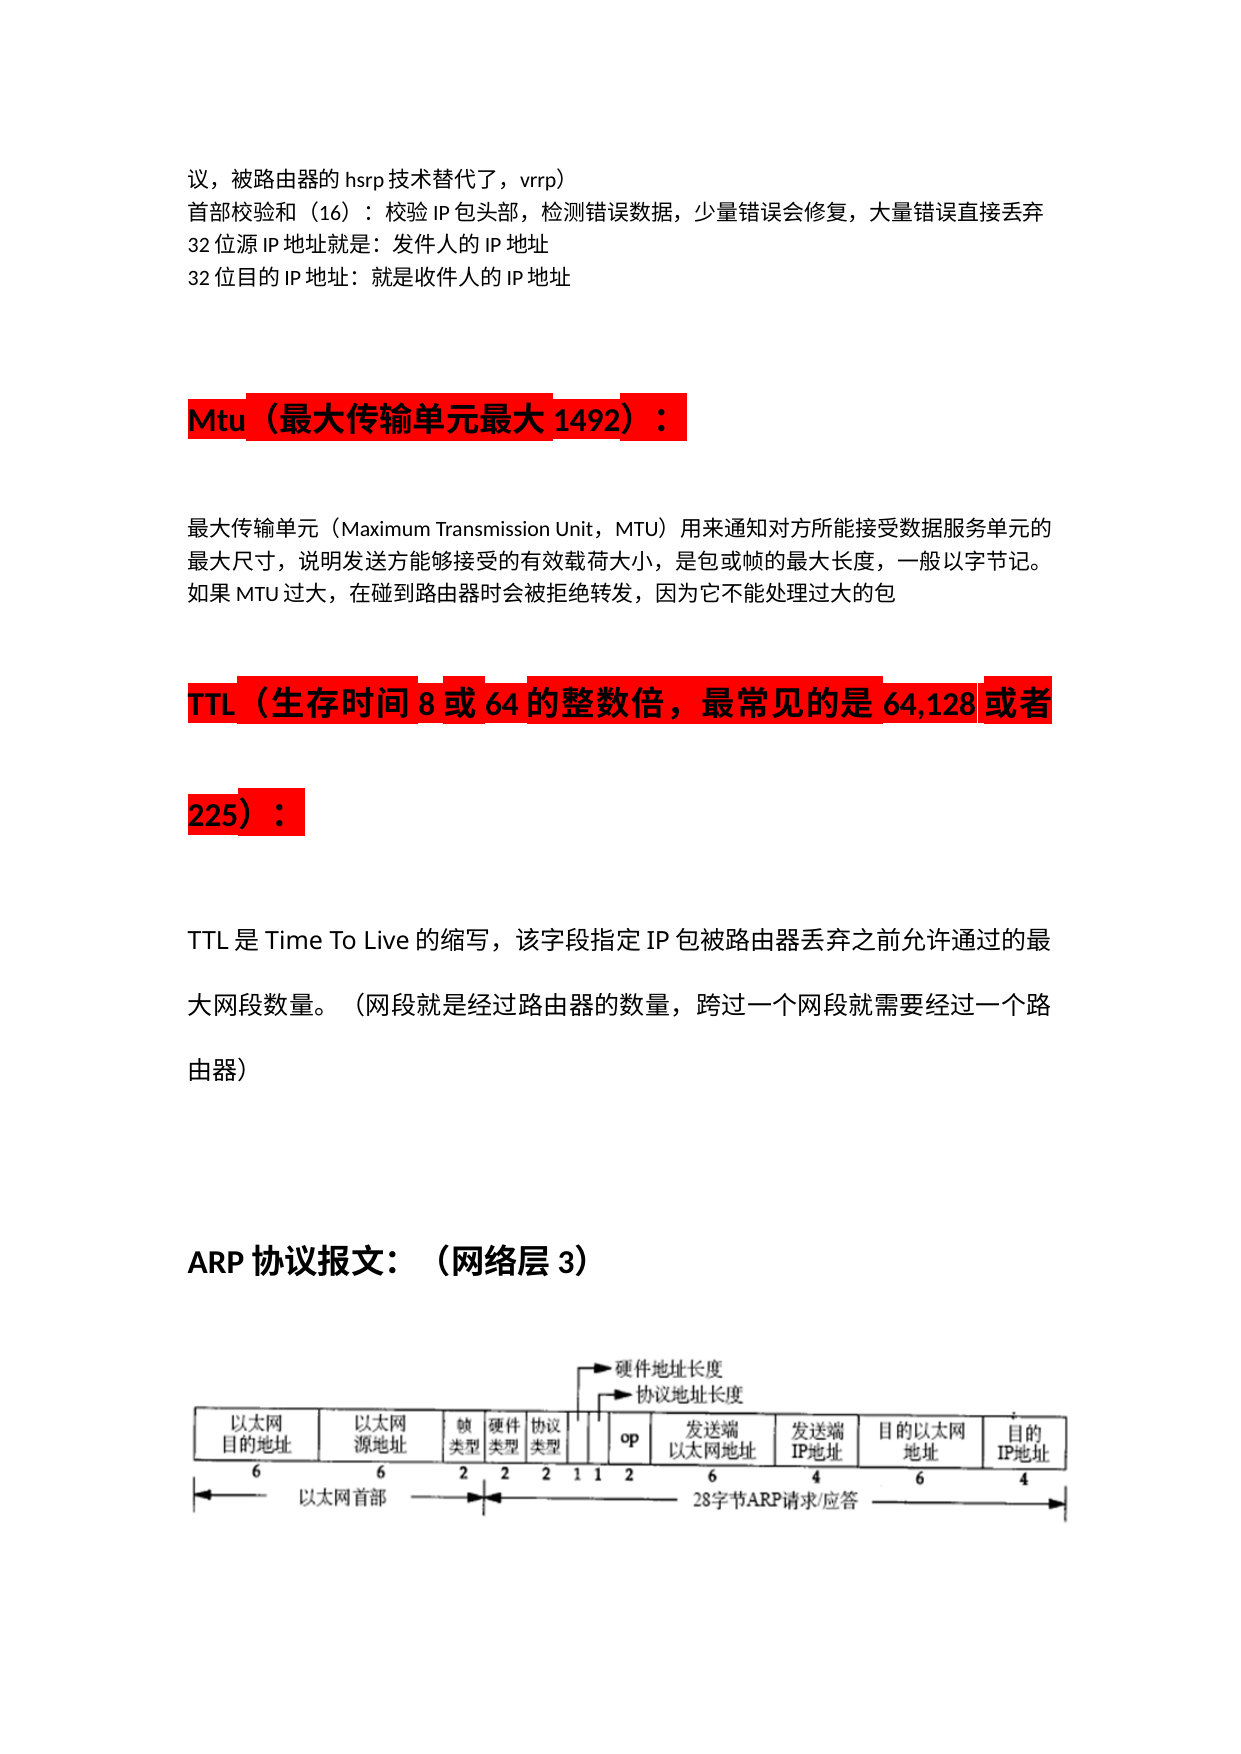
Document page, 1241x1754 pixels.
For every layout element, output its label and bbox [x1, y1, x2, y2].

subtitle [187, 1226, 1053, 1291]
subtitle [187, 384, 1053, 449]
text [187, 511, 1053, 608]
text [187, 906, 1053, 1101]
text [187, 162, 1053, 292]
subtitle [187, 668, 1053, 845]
picture [187, 1352, 1080, 1544]
